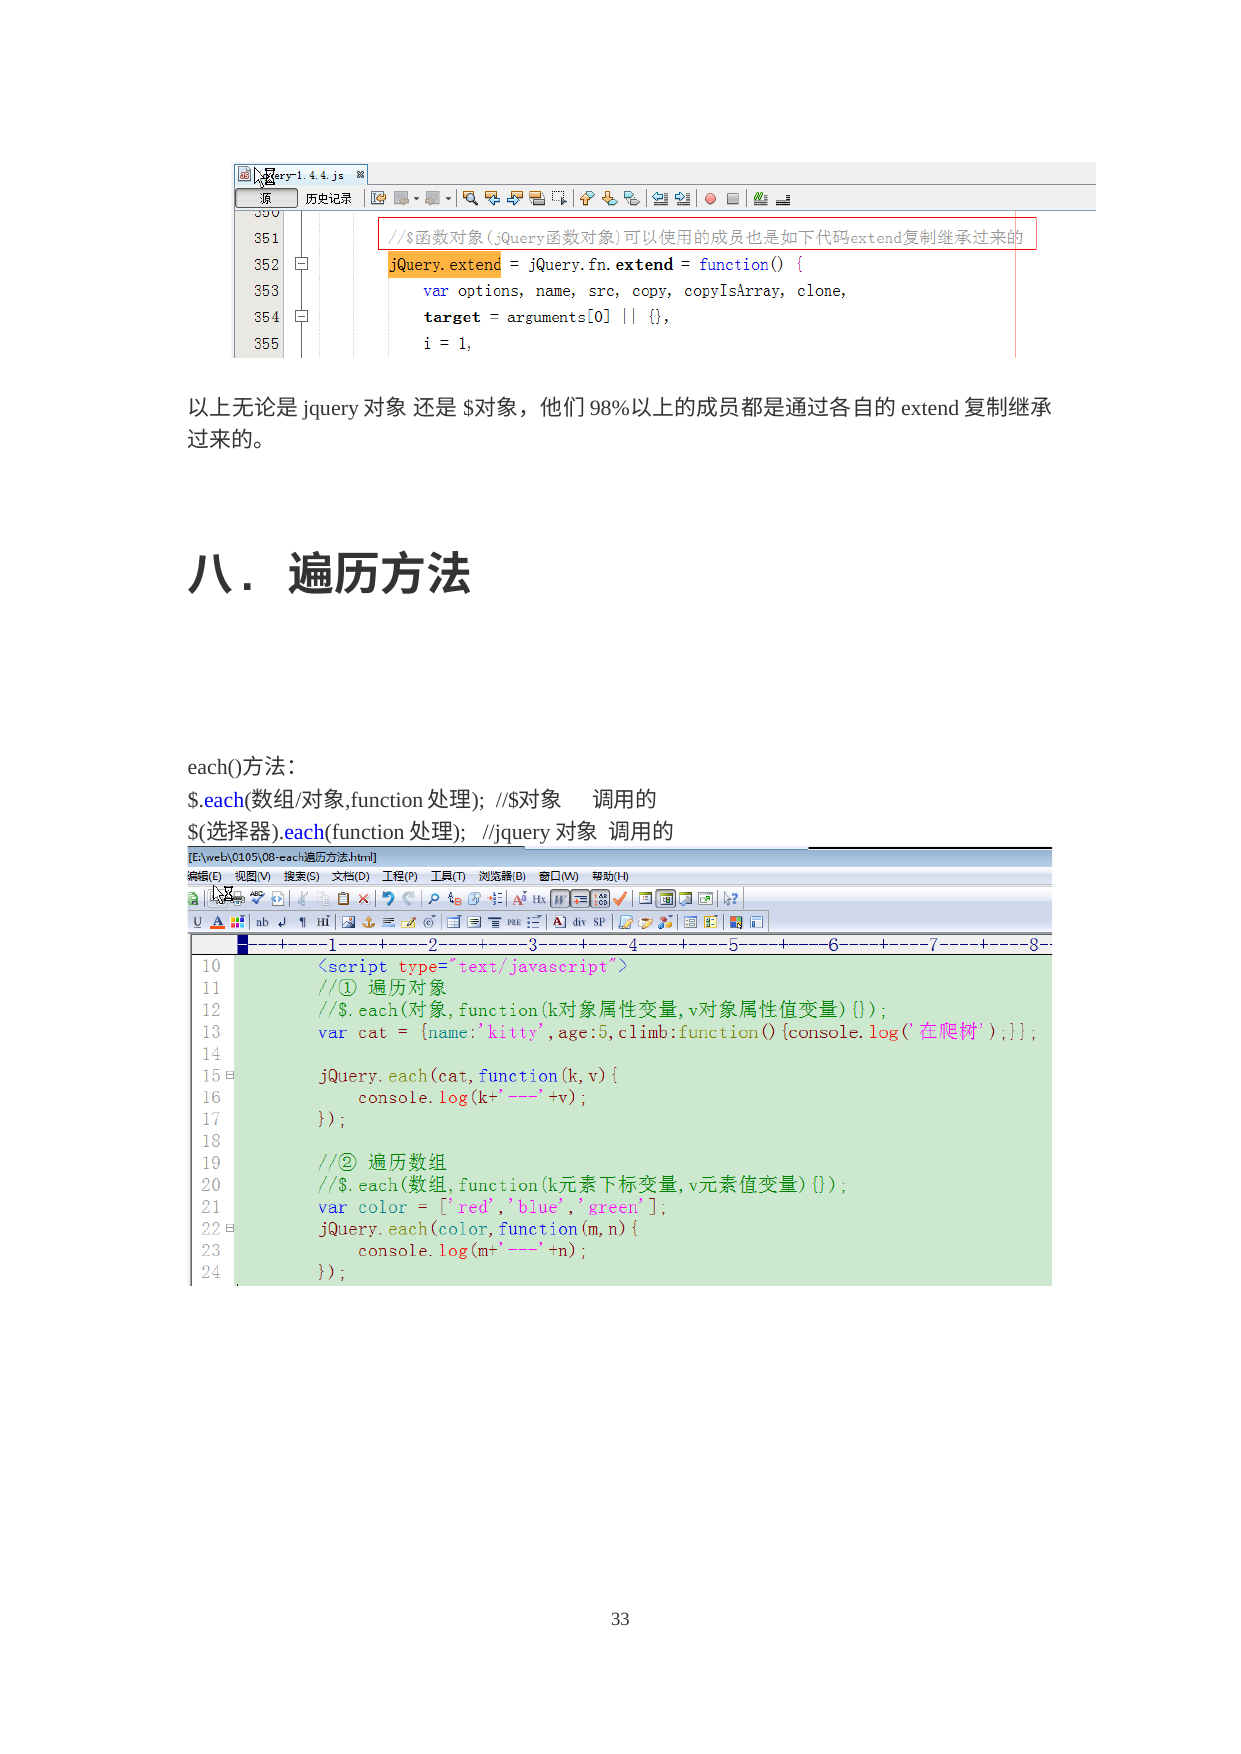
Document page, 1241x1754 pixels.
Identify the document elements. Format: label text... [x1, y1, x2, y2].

text 以上无论是jquery对象 还是 $对象，他们98%以上的成员都是通过各自的extend复制继承过来的。 [187, 389, 1053, 454]
text each()方法： [187, 749, 1053, 781]
text $(选择器).each(function处理); //jquery对象 调用的 [187, 814, 1053, 846]
text $.each(数组/对象,function处理); //$对象 调用的 [187, 781, 1053, 814]
picture [187, 846, 1053, 1286]
picture [231, 162, 1096, 358]
subtitle 八. 遍历方法 [187, 522, 1053, 620]
